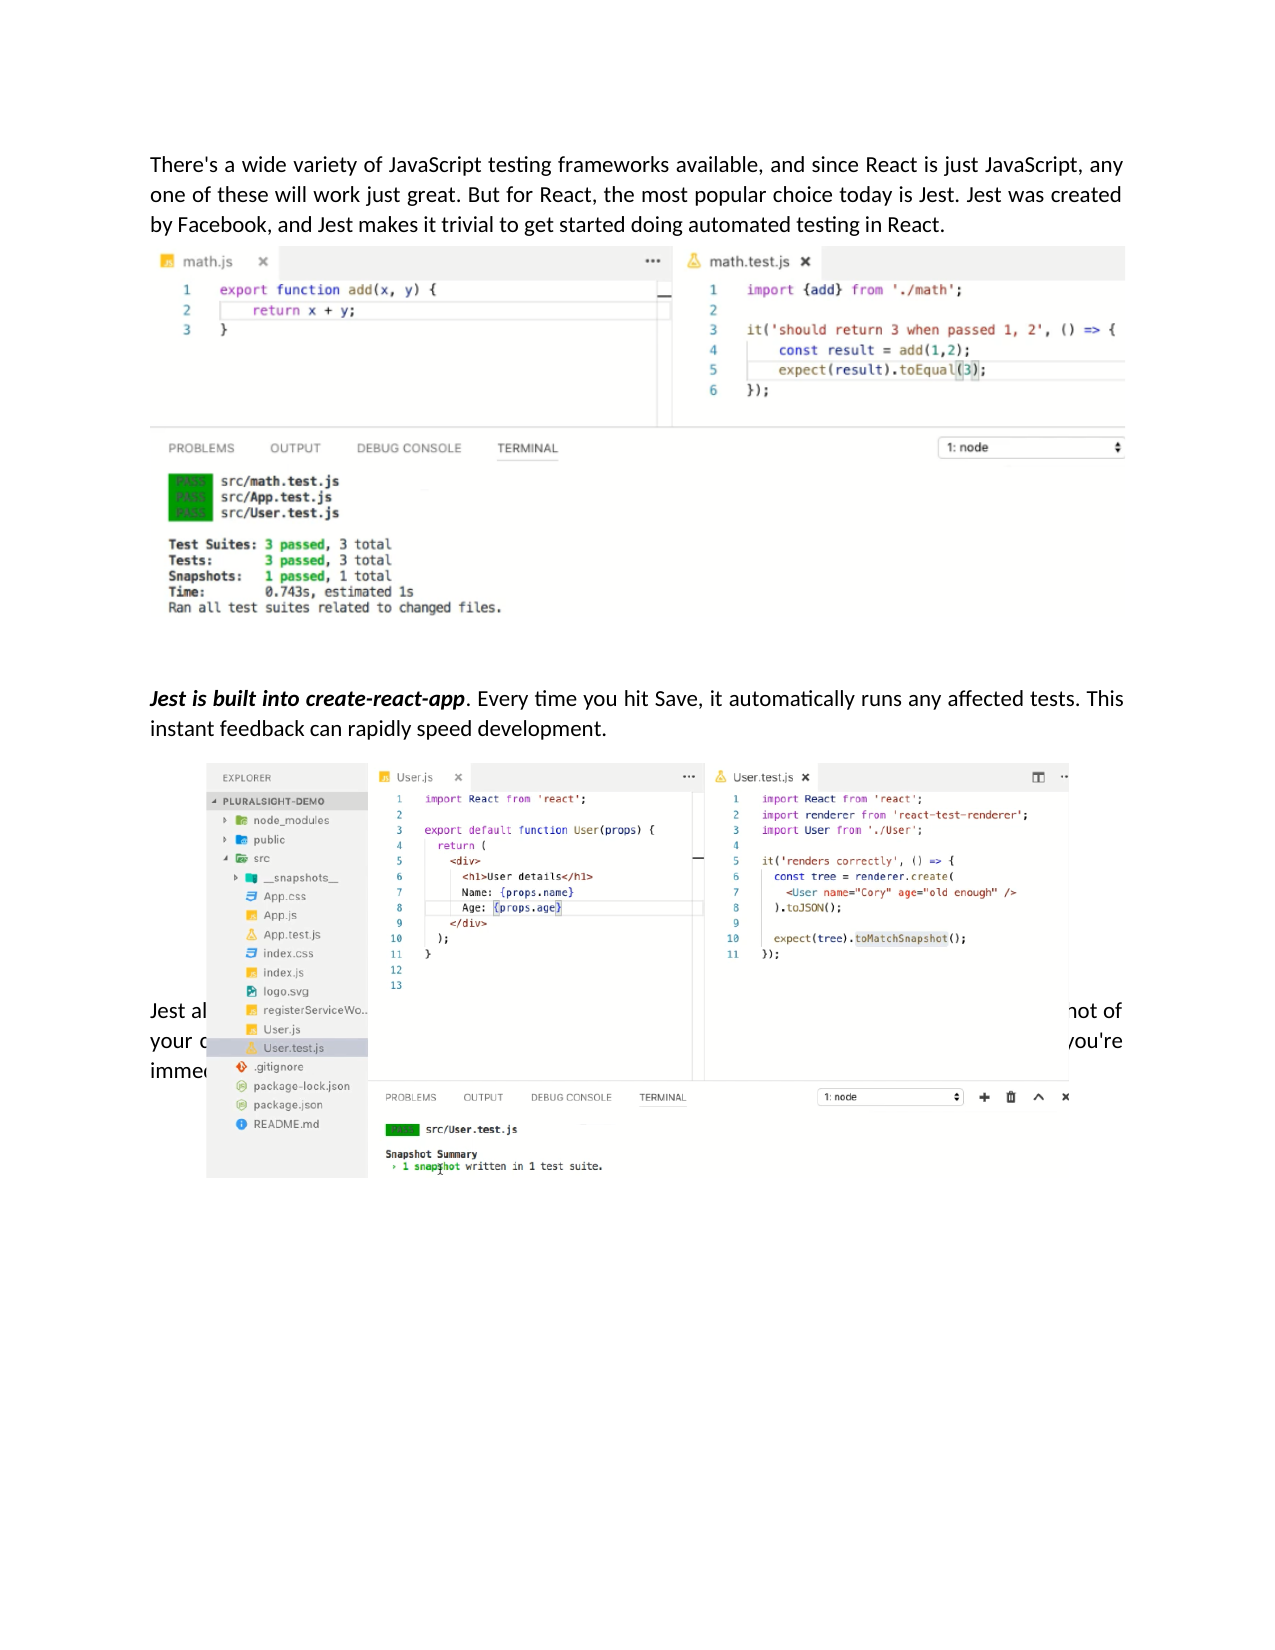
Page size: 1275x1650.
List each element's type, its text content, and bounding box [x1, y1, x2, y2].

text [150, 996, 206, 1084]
text Jest is built into create-react-app. Every time you hit Save, it automatically runs any affected tests. This instant feedback can rapidly speed development. [150, 684, 1125, 742]
picture [150, 246, 1125, 617]
picture [206, 763, 1069, 1178]
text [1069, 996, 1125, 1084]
text There's a wide variety of JavaScript testing frameworks available, and since React is just JavaScript, any one of these will work just great. But for React, the most popular choice today is Jest. Jest was created by Facebook, and Jest makes it trivial to get started doing automated testing in React. [150, 150, 1125, 238]
